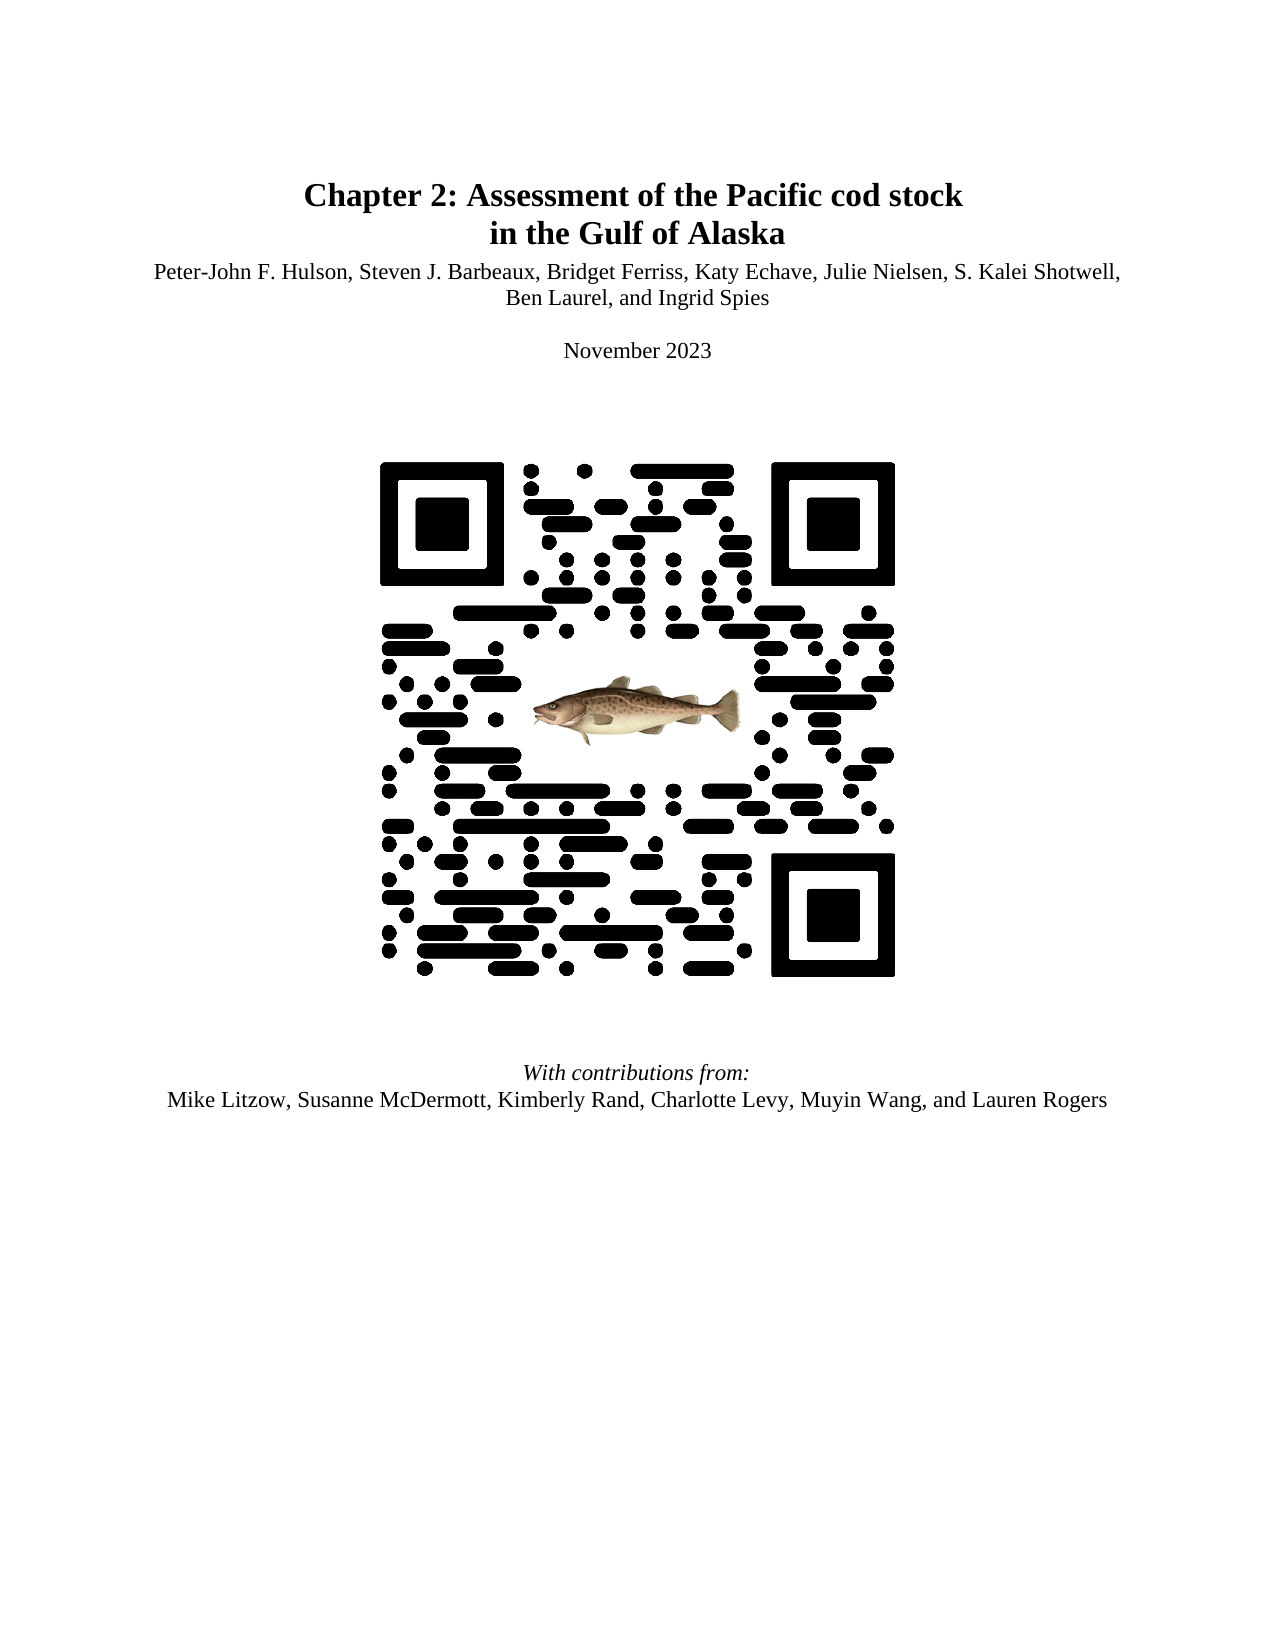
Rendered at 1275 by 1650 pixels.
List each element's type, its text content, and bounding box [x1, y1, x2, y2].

text November 2023 [150, 337, 1125, 363]
text With contributions from: [150, 1059, 1125, 1086]
text Peter-John F. Hulson, Steven J. Barbeaux, Bridget Ferriss, Katy Echave, Julie Nielsen, S. Kalei Shotwell, Ben Laurel, and Ingrid Spies [150, 258, 1125, 311]
text Mike Litzow, Susanne McDermott, Kimberly Rand, Charlotte Levy, Muyin Wang, and Lauren Rogers [150, 1086, 1125, 1112]
picture [324, 406, 951, 1033]
title Chapter 2: Assessment of the Pacific cod stock in the Gulf of Alaska [150, 175, 1125, 252]
